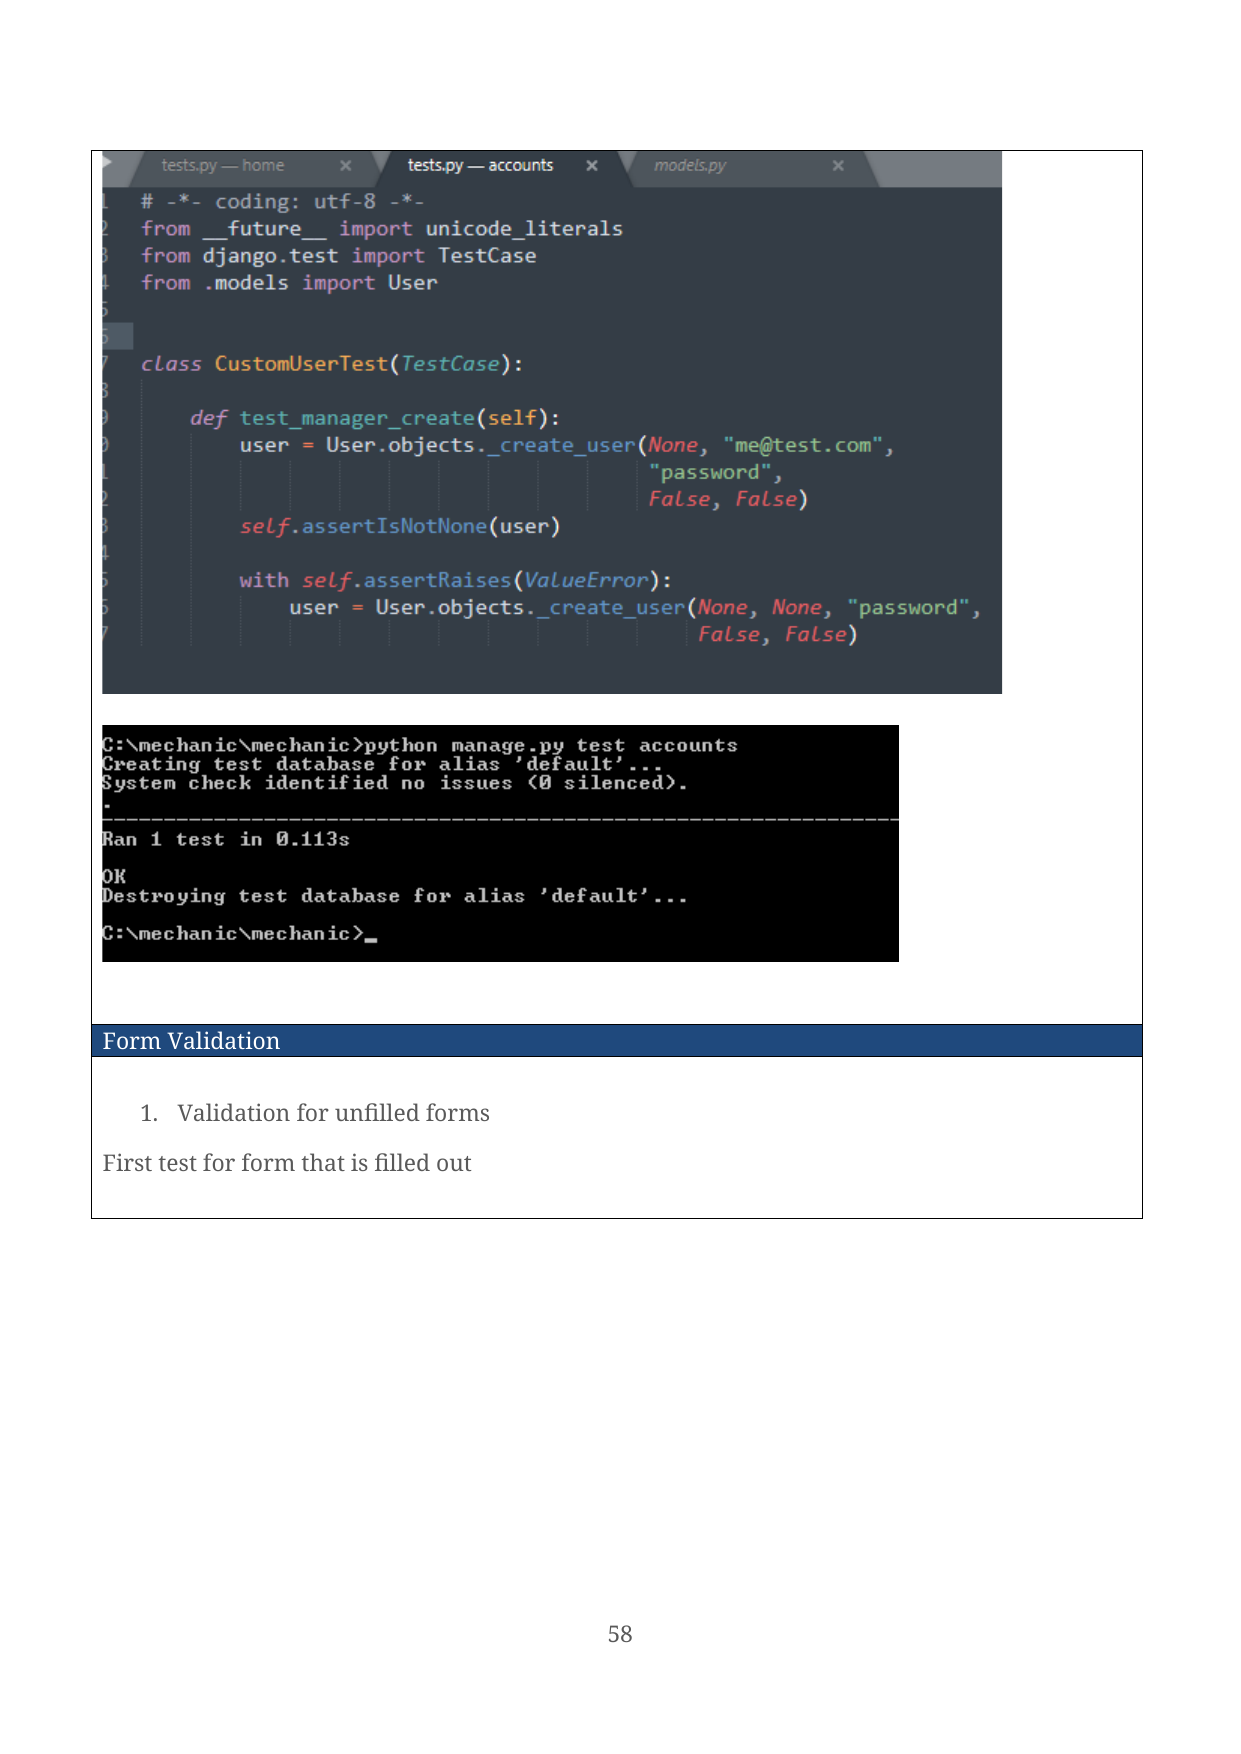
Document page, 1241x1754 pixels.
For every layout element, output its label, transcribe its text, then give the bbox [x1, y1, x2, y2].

table_cell Form Validation [92, 1025, 1142, 1056]
picture [102, 151, 1003, 694]
picture [102, 725, 899, 962]
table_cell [92, 151, 1142, 1024]
table_cell Validation for unfilled forms First test for form that is filled out Result – Now with incomplete fields With incorrect matching passwords Indentation error Fixed Missing password Invalid card [92, 1057, 1142, 1217]
